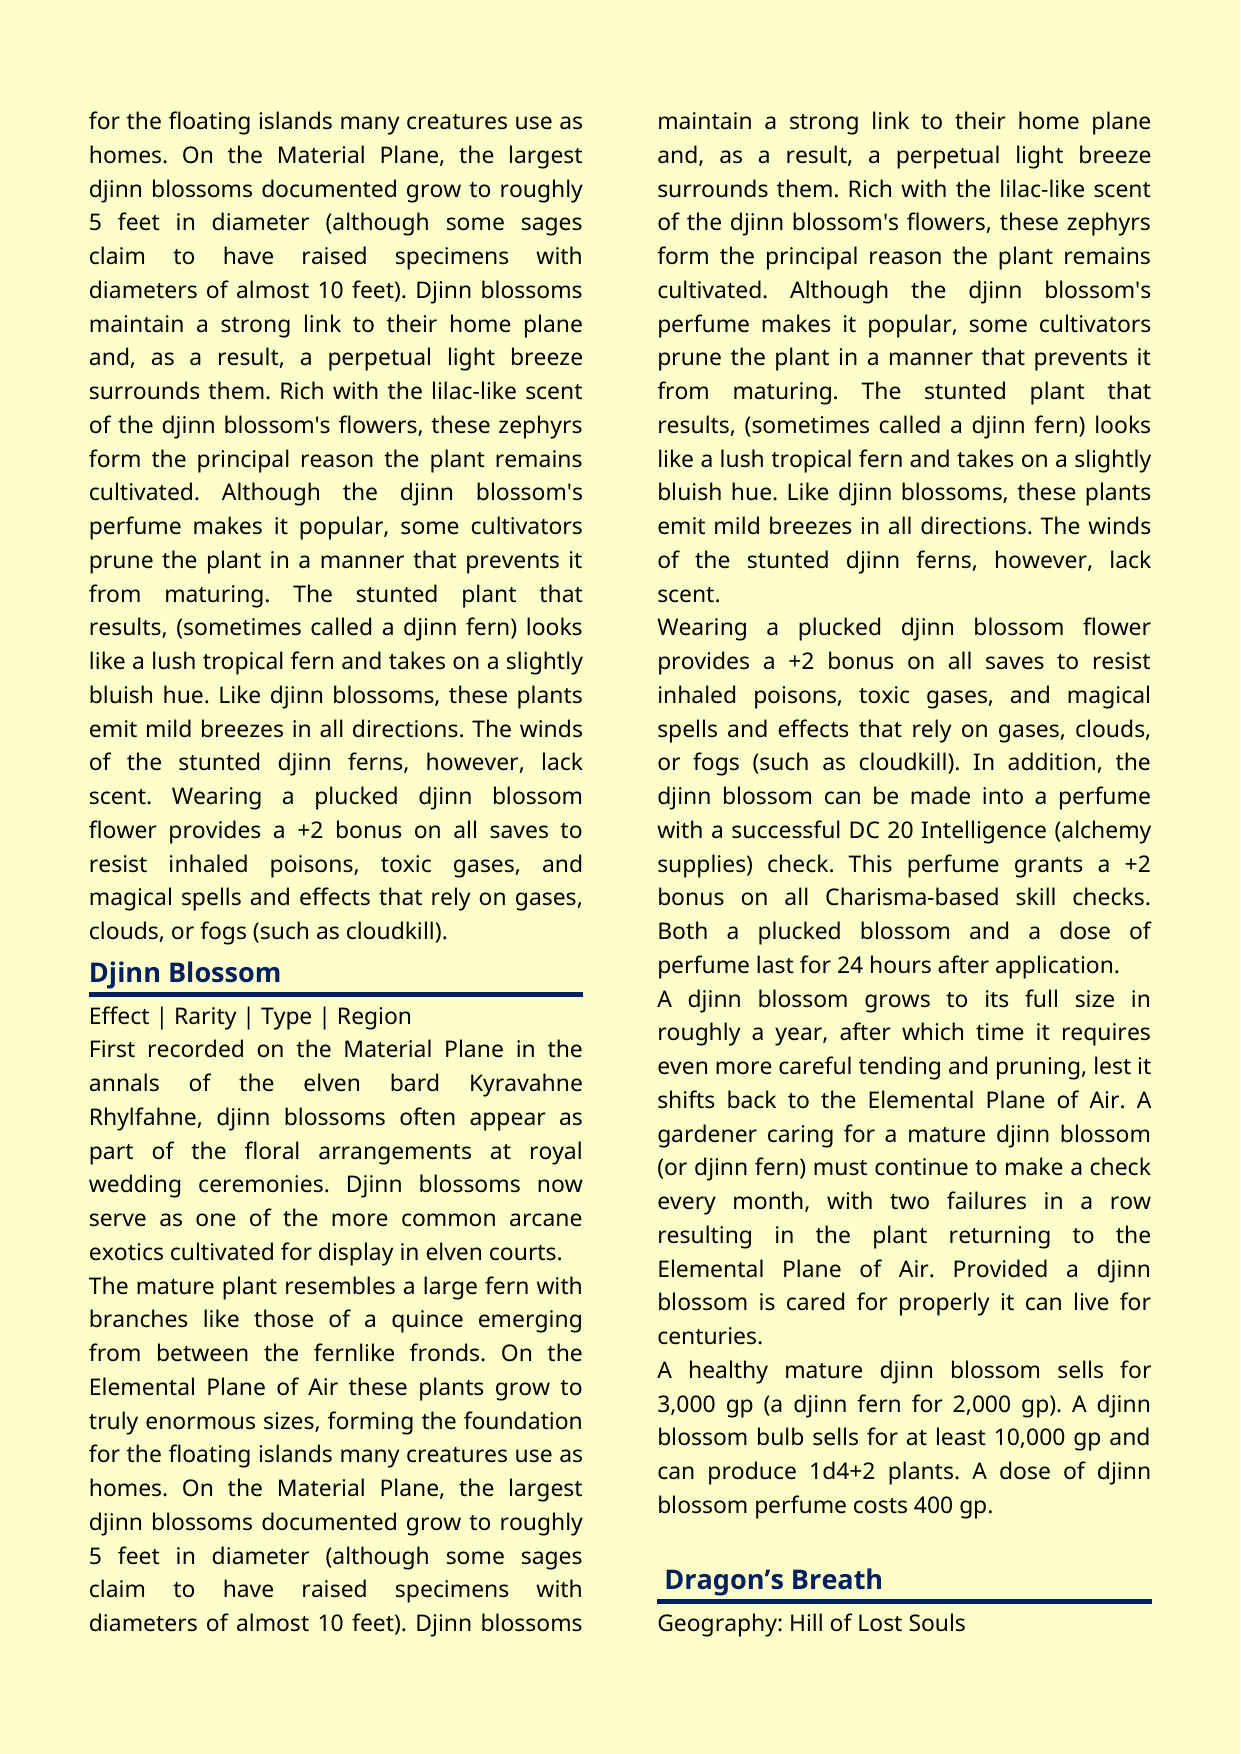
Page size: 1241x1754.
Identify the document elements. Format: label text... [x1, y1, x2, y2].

text A djinn blossom grows to its full size in roughly a year, after which time it requires even more careful tending and pruning, lest it shifts back to the Elemental Plane of Air. A gardener caring for a mature djinn blossom (or djinn fern) must continue to make a check every month, with two failures in a row resulting in the plant returning to the Elemental Plane of Air. Provided a djinn blossom is cared for properly it can live for centuries. [657, 983, 1152, 1351]
text A healthy mature djinn blossom sells for 3,000 gp (a djinn fern for 2,000 gp). A djinn blossom bulb sells for at least 10,000 gp and can produce 1d4+2 plants. A dose of djinn blossom perfume costs 400 gp. [657, 1354, 1152, 1520]
text Wearing a plucked djinn blossom flower provides a +2 bonus on all saves to resist inhaled poisons, toxic gases, and magical spells and effects that rely on gases, clouds, or fogs (such as cloudkill). In addition, the djinn blossom can be made into a perfume with a successful DC 20 Intelligence (alchemy supplies) check. This perfume grants a +2 bonus on all Charisma-based skill checks. Both a plucked blossom and a dose of perfume last for 24 hours after application. [657, 611, 1152, 980]
text The mature plant resembles a large fern with branches like those of a quince emerging from between the fernlike fronds. On the Elemental Plane of Air these plants grow to truly enormous sizes, forming the foundation for the floating islands many creatures use as homes. On the Material Plane, the largest djinn blossoms documented grow to roughly 5 feet in diameter (although some sages claim to have raised specimens with diameters of almost 10 feet). Djinn blossoms maintain a strong link to their home plane and, as a result, a perpetual light breeze surrounds them. Rich with the lilac-like scent of the djinn blossom's flowers, these zephyrs form the principal reason the plant remains cultivated. Although the djinn blossom's perfume makes it popular, some cultivators prune the plant in a manner that prevents it from maturing. The stunted plant that results, (sometimes called a djinn fern) looks like a lush tropical fern and takes on a slightly bluish hue. Like djinn blossoms, these plants emit mild breezes in all directions. The winds of the stunted djinn ferns, however, lack scent. [89, 1269, 583, 1638]
text The mature plant resembles a large fern with branches like those of a quince emerging from between the fernlike fronds. On the Elemental Plane of Air these plants grow to truly enormous sizes, forming the foundation for the floating islands many creatures use as homes. On the Material Plane, the largest djinn blossoms documented grow to roughly 5 feet in diameter (although some sages claim to have raised specimens with diameters of almost 10 feet). Djinn blossoms maintain a strong link to their home plane and, as a result, a perpetual light breeze surrounds them. Rich with the lilac-like scent of the djinn blossom's flowers, these zephyrs form the principal reason the plant remains cultivated. Although the djinn blossom's perfume makes it popular, some cultivators prune the plant in a manner that prevents it from maturing. The stunted plant that results, (sometimes called a djinn fern) looks like a lush tropical fern and takes on a slightly bluish hue. Like djinn blossoms, these plants emit mild breezes in all directions. The winds of the stunted djinn ferns, however, lack scent. [657, 105, 1152, 609]
text First recorded on the Material Plane in the annals of the elven bard Kyravahne Rhylfahne, djinn blossoms often appear as part of the floral arrangements at royal wedding ceremonies. Djinn blossoms now serve as one of the more common arcane exotics cultivated for display in elven courts. [89, 1033, 583, 1267]
text Effect | Rarity | Type | Region [89, 999, 583, 1031]
subtitle Dragon’s Breath [657, 1561, 1152, 1599]
subtitle Djinn Blossom [89, 953, 583, 992]
text Geography: Hill of Lost Souls [657, 1607, 1152, 1638]
